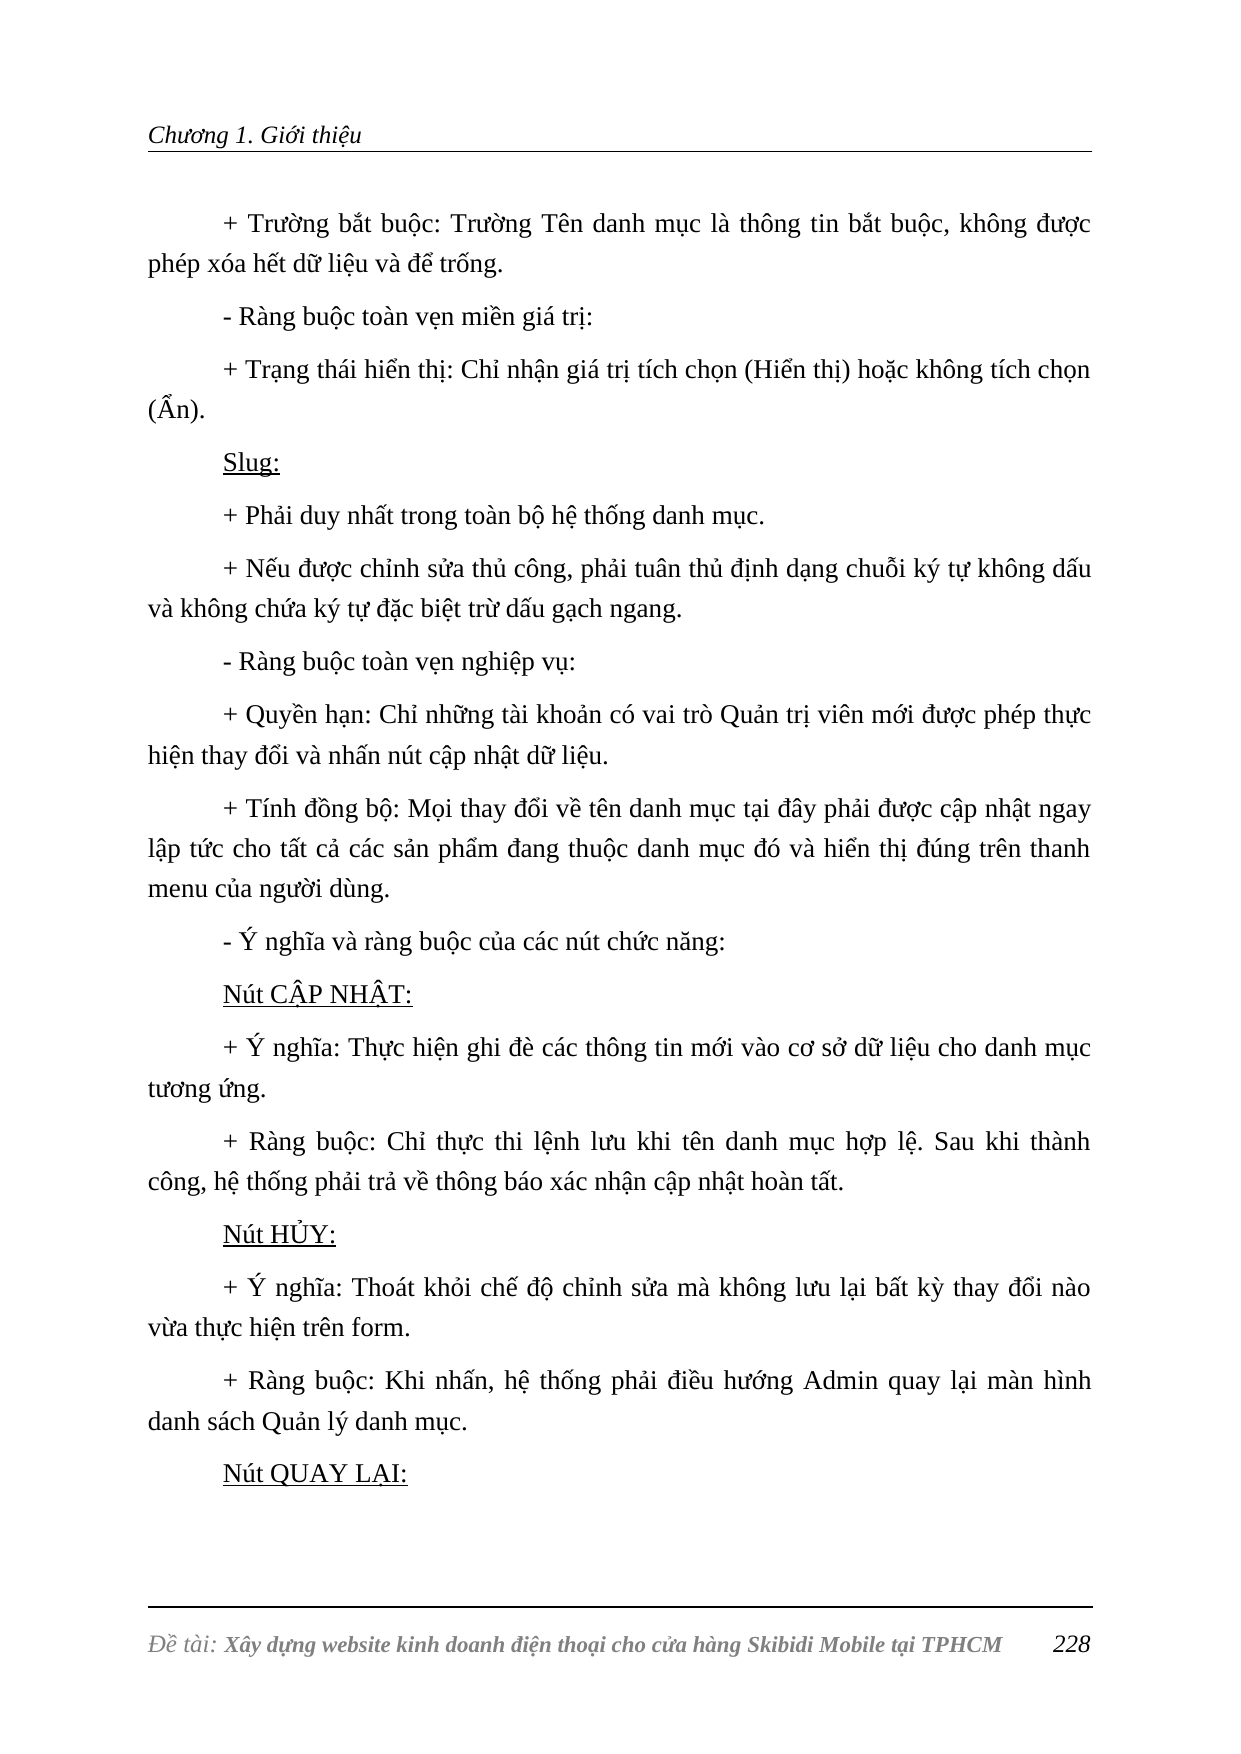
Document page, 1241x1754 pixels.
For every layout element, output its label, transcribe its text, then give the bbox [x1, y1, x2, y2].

text + Ý nghĩa: Thực hiện ghi đè các thông tin mới vào cơ sở dữ liệu cho danh mục tương ứng. [148, 1031, 1092, 1103]
text + Tính đồng bộ: Mọi thay đổi về tên danh mục tại đây phải được cập nhật ngay lập tức cho tất cả các sản phẩm đang thuộc danh mục đó và hiển thị đúng trên thanh menu của người dùng. [148, 792, 1092, 904]
text + Phải duy nhất trong toàn bộ hệ thống danh mục. [148, 499, 1092, 530]
text + Ràng buộc: Khi nhấn, hệ thống phải điều hướng Admin quay lại màn hình danh sách Quản lý danh mục. [148, 1364, 1092, 1436]
text - Ràng buộc toàn vẹn miền giá trị: [148, 300, 1092, 331]
text + Trường bắt buộc: Trường Tên danh mục là thông tin bắt buộc, không được phép xóa hết dữ liệu và để trống. [148, 207, 1092, 278]
text + Nếu được chỉnh sửa thủ công, phải tuân thủ định dạng chuỗi ký tự không dấu và không chứa ký tự đặc biệt trừ dấu gạch ngang. [148, 552, 1092, 624]
text + Quyền hạn: Chỉ những tài khoản có vai trò Quản trị viên mới được phép thực hiện thay đổi và nhấn nút cập nhật dữ liệu. [148, 698, 1092, 770]
text + Trạng thái hiển thị: Chỉ nhận giá trị tích chọn (Hiển thị) hoặc không tích chọn (Ẩn). [148, 353, 1092, 424]
text + Ràng buộc: Chỉ thực thi lệnh lưu khi tên danh mục hợp lệ. Sau khi thành công, hệ thống phải trả về thông báo xác nhận cập nhật hoàn tất. [148, 1125, 1092, 1196]
text Nút CẬP NHẬT: [148, 978, 1092, 1009]
text Slug: [148, 446, 1092, 477]
text Nút QUAY LẠI: [148, 1458, 1092, 1489]
text - Ý nghĩa và ràng buộc của các nút chức năng: [148, 926, 1092, 957]
text Nút HỦY: [148, 1218, 1092, 1249]
text - Ràng buộc toàn vẹn nghiệp vụ: [148, 646, 1092, 677]
text + Ý nghĩa: Thoát khỏi chế độ chỉnh sửa mà không lưu lại bất kỳ thay đổi nào vừa thực hiện trên form. [148, 1271, 1092, 1342]
